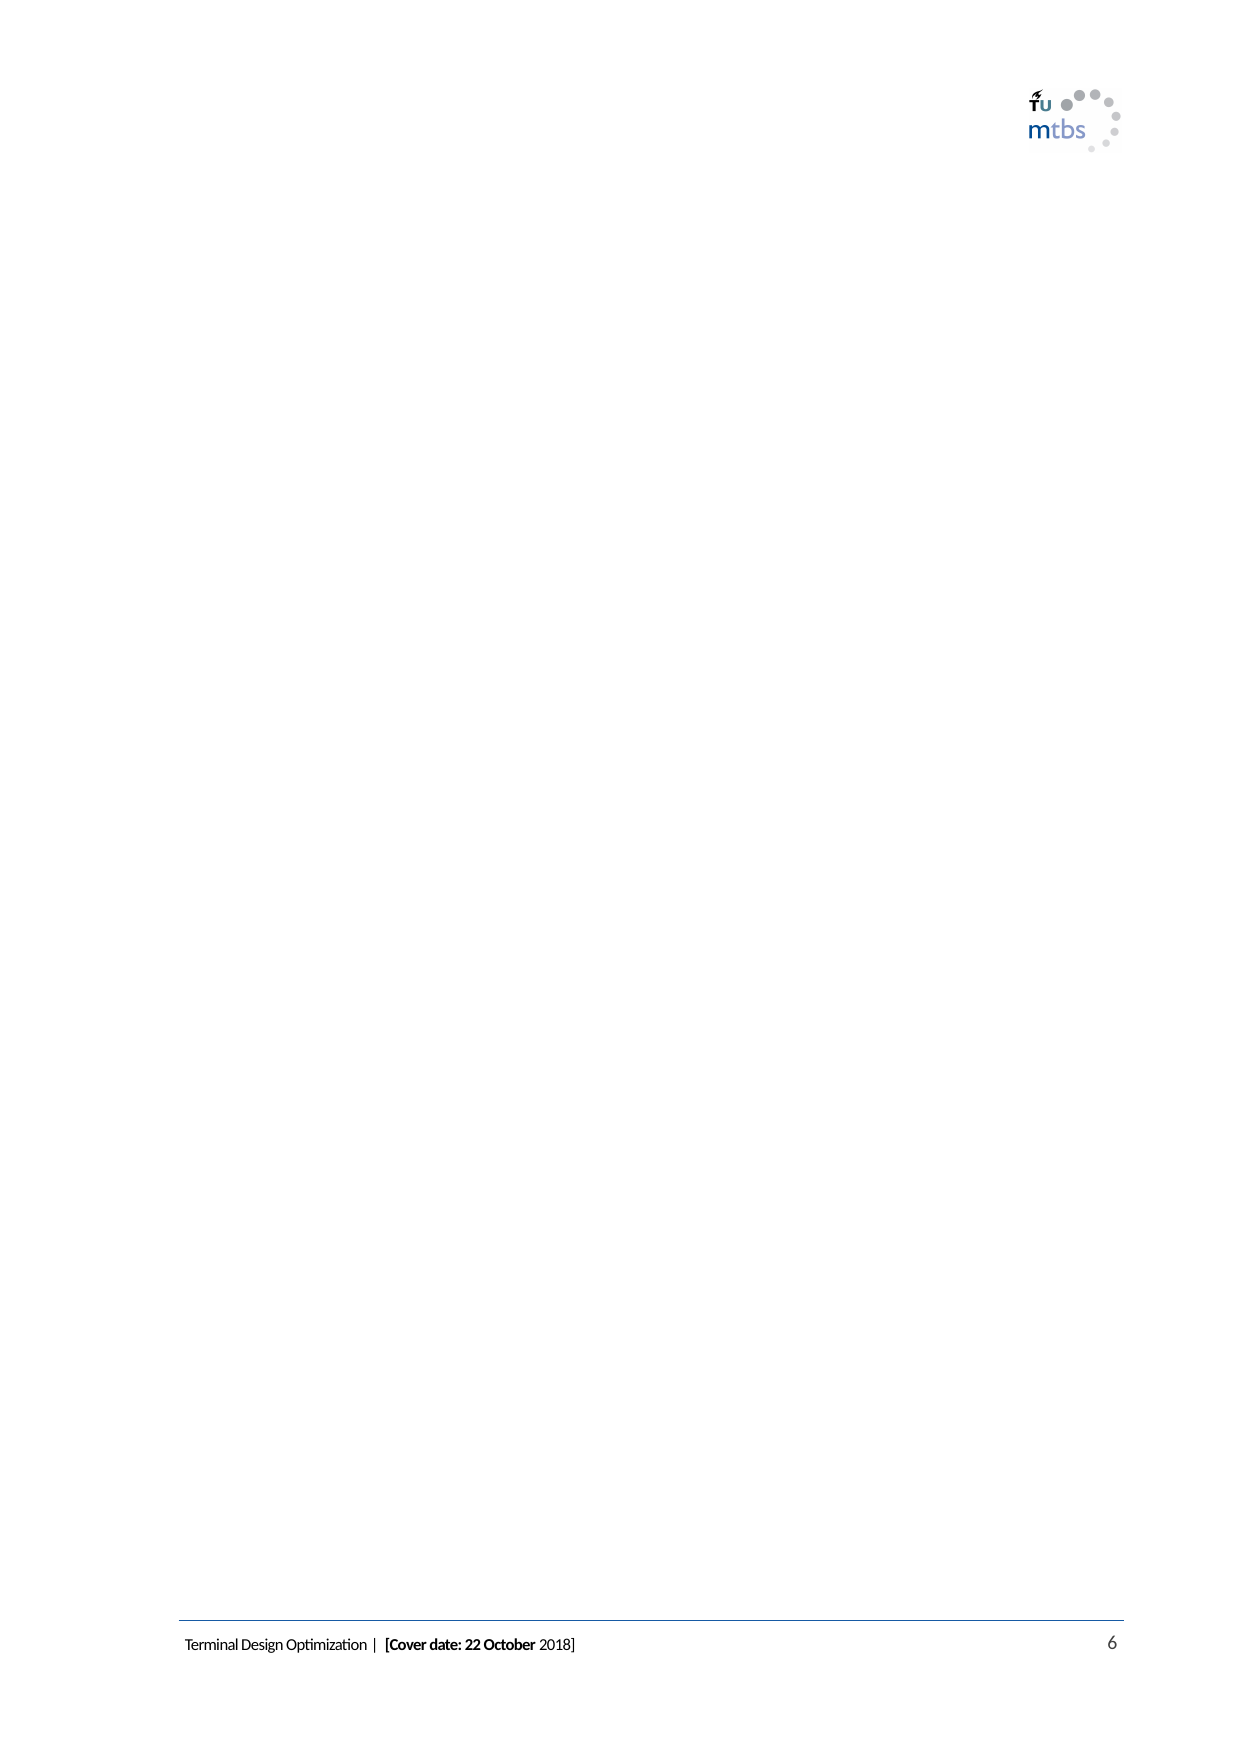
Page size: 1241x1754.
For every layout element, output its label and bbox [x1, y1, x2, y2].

picture [1028, 88, 1122, 153]
